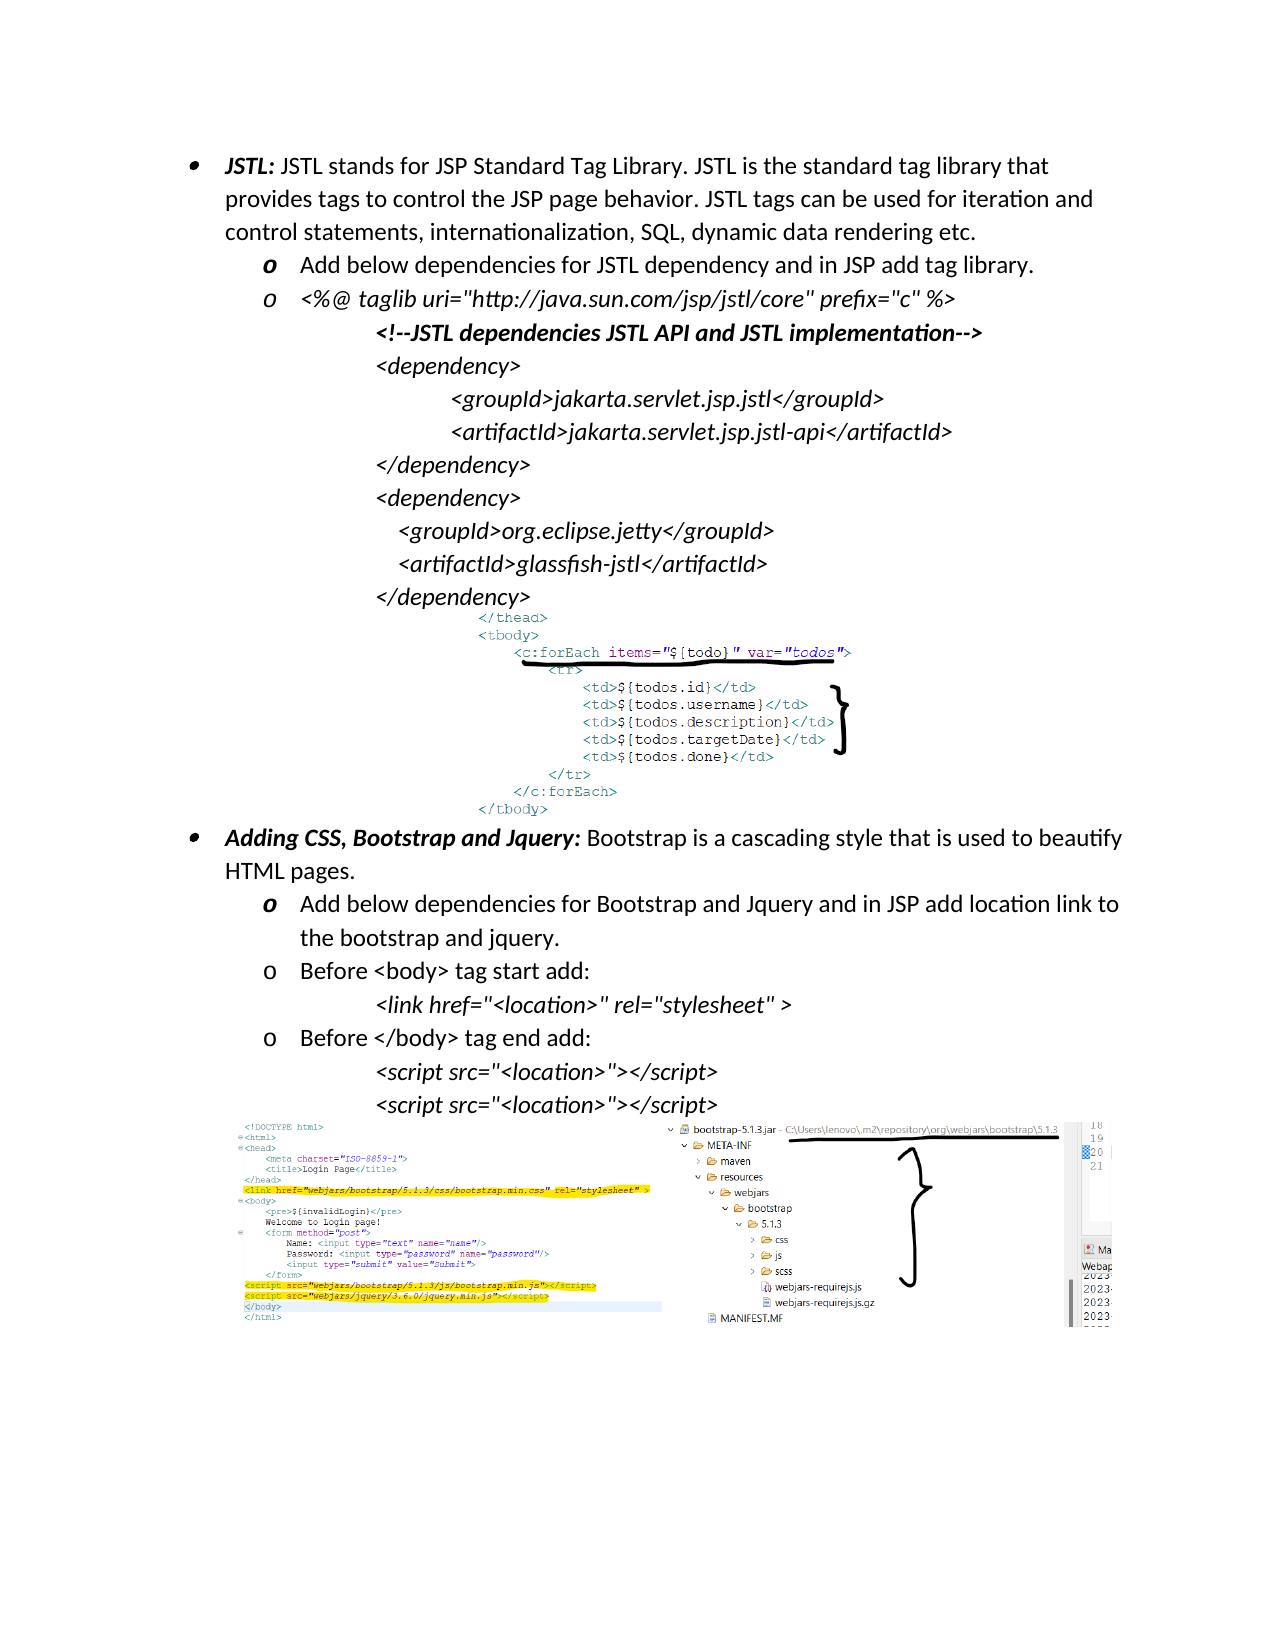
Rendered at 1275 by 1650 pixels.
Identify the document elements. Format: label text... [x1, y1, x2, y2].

list <link href="<location>" rel="stylesheet" > [300, 989, 1125, 1020]
list Before <body> tag start add: [262, 955, 1125, 987]
list <groupId>jakarta.servlet.jsp.jstl</groupId> [225, 383, 1125, 414]
list <dependency> [225, 350, 1125, 381]
list </dependency> [225, 449, 1125, 479]
list <%@ taglib uri="http://java.sun.com/jsp/jstl/core" prefix="c" %> [262, 283, 1125, 315]
picture [238, 1122, 1112, 1327]
list <artifactId>glassfish-jstl</artifactId> [225, 548, 1125, 578]
list <script src="<location>"></script> [375, 1056, 1125, 1087]
list <dependency> [225, 482, 1125, 512]
list <artifactId>jakarta.servlet.jsp.jstl-api</artifactId> [225, 416, 1125, 447]
list Add below dependencies for JSTL dependency and in JSP add tag library. [262, 249, 1125, 281]
list <script src="<location>"></script> [375, 1089, 1125, 1120]
list <groupId>org.eclipse.jetty</groupId> [225, 515, 1125, 545]
list Adding CSS, Bootstrap and Jquery: Bootstrap is a cascading style that is used to beautify HTML pages. [187, 822, 1125, 885]
list <!--JSTL dependencies JSTL API and JSTL implementation--> [225, 317, 1125, 348]
list </dependency> [225, 581, 1125, 611]
list Add below dependencies for Bootstrap and Jquery and in JSP add location link to the bootstrap and jquery. [262, 888, 1125, 952]
list Before </body> tag end add: [262, 1022, 1125, 1054]
list JSTL: JSTL stands for JSP Standard Tag Library. JSTL is the standard tag library that provides tags to control the JSP page behavior. JSTL tags can be used for iteration and control statements, internationalization, SQL, dynamic data rendering etc. [187, 150, 1125, 246]
picture [425, 613, 926, 820]
